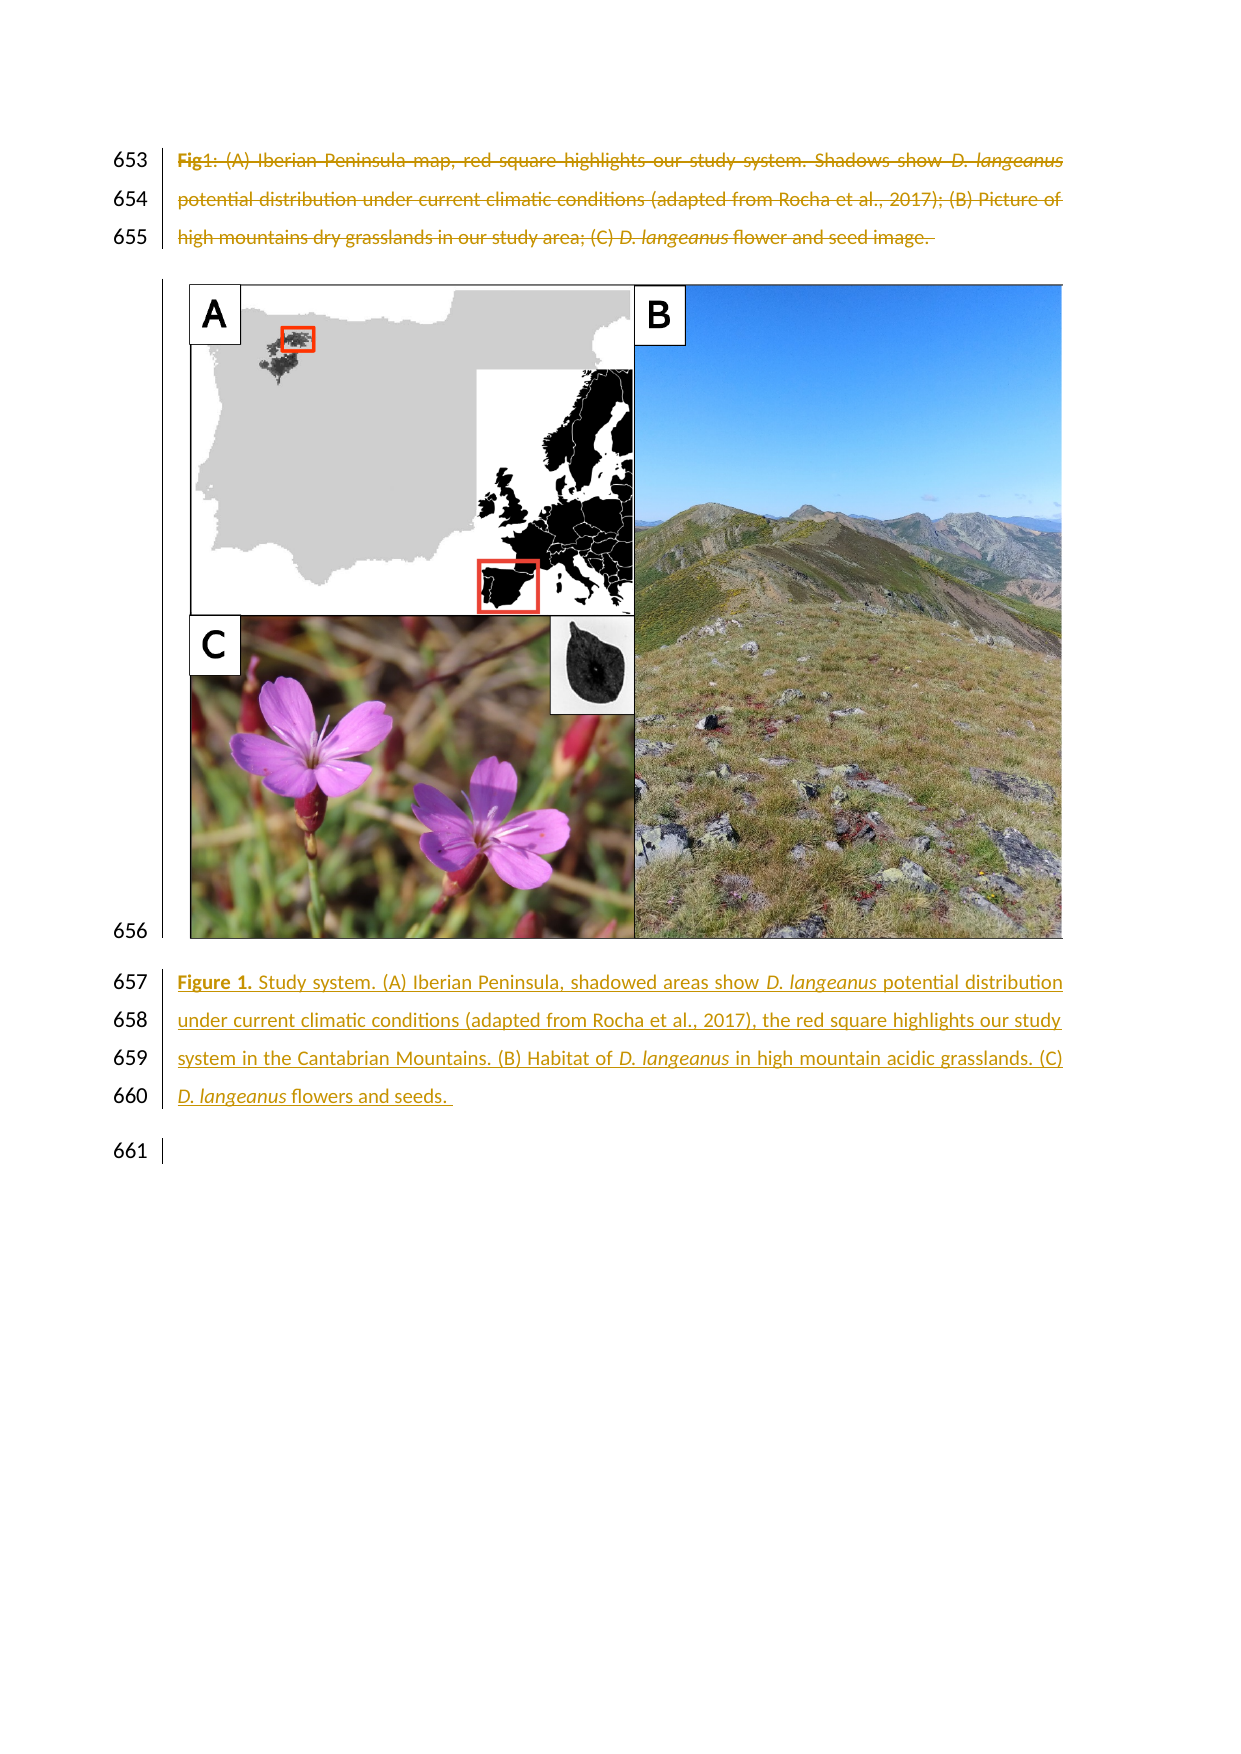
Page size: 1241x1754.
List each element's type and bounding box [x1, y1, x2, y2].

picture [177, 278, 1063, 939]
